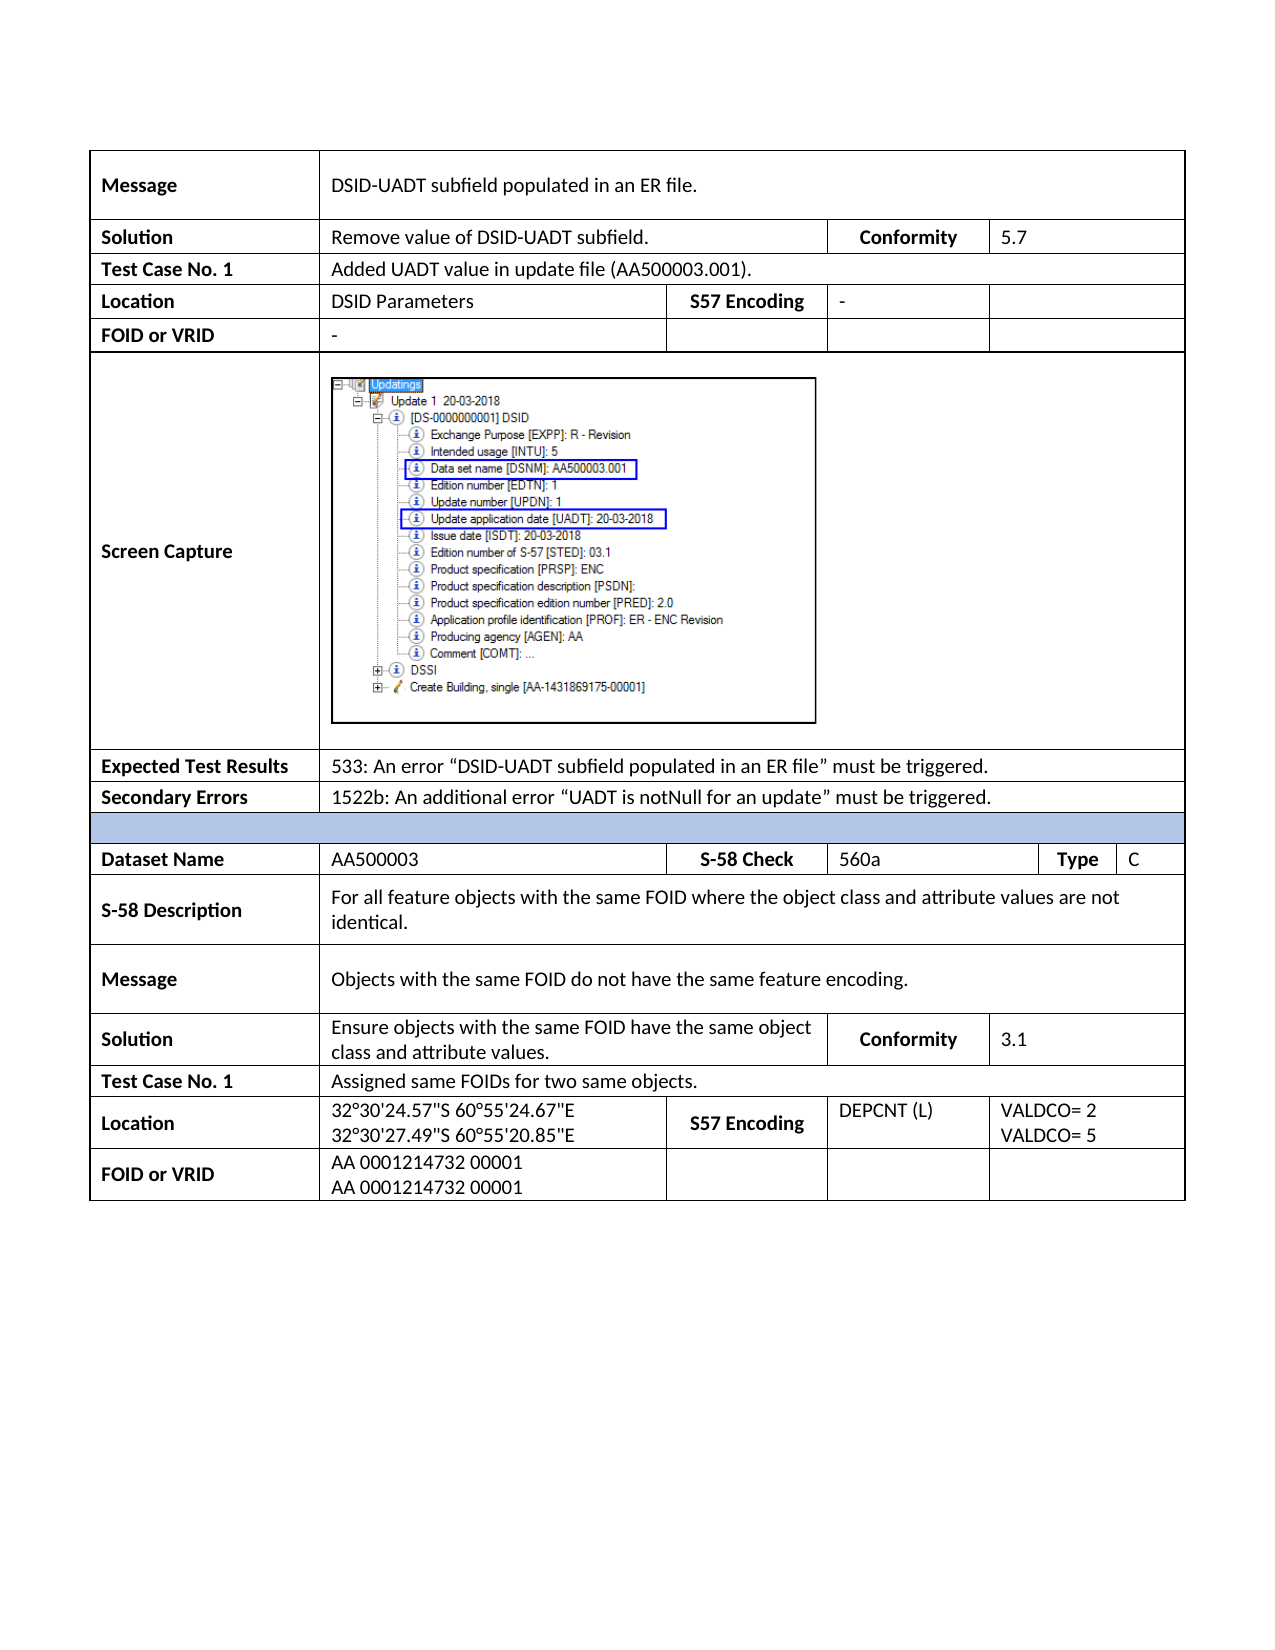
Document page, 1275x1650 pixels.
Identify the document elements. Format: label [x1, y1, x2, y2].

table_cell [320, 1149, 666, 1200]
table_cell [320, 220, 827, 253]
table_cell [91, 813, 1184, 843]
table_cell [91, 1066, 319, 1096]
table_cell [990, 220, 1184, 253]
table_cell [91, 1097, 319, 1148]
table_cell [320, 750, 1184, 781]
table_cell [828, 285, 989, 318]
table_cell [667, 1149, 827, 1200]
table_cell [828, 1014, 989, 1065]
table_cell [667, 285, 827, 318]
picture [331, 377, 817, 724]
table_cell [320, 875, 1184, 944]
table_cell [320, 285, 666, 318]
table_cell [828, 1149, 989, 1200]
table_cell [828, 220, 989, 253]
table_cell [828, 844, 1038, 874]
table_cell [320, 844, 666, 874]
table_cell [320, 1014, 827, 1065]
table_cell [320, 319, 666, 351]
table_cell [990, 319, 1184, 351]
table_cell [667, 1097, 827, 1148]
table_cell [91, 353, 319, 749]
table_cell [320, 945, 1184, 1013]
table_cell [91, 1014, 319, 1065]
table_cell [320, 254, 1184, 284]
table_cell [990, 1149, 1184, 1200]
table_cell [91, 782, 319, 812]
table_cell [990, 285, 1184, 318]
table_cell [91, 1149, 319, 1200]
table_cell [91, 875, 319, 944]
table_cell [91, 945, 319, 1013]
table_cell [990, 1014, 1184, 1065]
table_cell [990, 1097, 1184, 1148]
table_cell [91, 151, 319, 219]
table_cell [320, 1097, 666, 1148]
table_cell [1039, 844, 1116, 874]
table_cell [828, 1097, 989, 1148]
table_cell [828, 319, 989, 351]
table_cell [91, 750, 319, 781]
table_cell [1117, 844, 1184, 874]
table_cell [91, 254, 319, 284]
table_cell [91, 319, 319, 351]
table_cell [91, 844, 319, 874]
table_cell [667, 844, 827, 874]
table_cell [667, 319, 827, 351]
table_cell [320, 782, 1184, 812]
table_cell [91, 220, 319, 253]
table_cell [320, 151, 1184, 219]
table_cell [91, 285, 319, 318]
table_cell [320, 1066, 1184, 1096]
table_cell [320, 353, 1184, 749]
